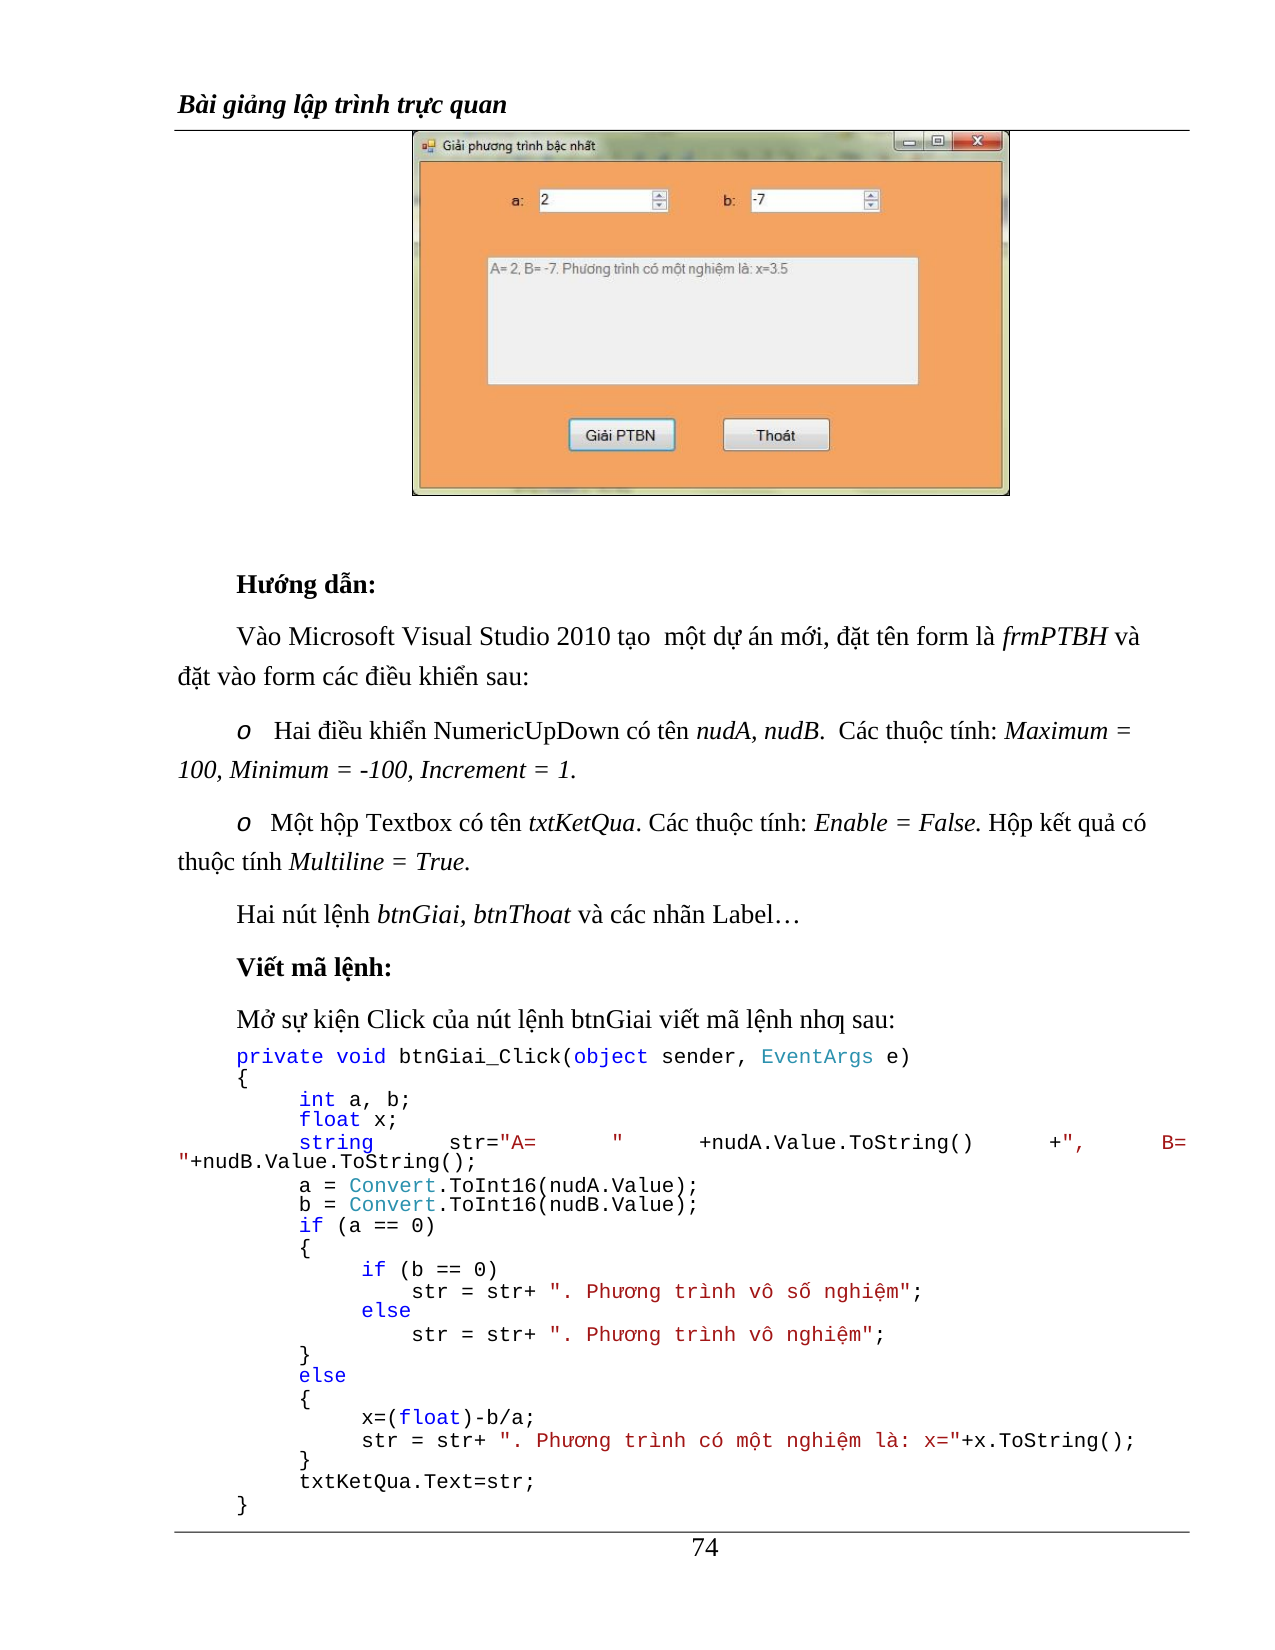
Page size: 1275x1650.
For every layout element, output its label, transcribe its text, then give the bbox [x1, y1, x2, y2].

text Hai nút lệnh btnGiai, btnThoat và các nhãn Label… [236, 898, 1239, 929]
text if (b == 0) [361, 1259, 1239, 1281]
text else [299, 1366, 349, 1387]
text private void btnGiai_Click(object sender, EventArgs e) [236, 1045, 1239, 1068]
text string str="A= " +nudA.Value.ToString() +", B= "+nudB.Value.ToString(); [177, 1132, 1187, 1175]
text { [299, 1387, 349, 1409]
text str = str+ ". Phương trình có một nghiệm là: x="+x.ToString(); [361, 1429, 1239, 1452]
text } [299, 1343, 349, 1366]
text { [236, 1068, 1239, 1088]
text } [299, 1449, 349, 1471]
list Hai điều khiển NumericUpDown có tên nudA, nudB. Các thuộc tính: Maximum = 100, Minimum = -100, Increment = 1. [177, 715, 1187, 784]
text a = Convert.ToInt16(nudA.Value); b = Convert.ToInt16(nudB.Value); if (a == 0) [299, 1175, 699, 1239]
picture [413, 131, 1009, 495]
text Vào Microsoft Visual Studio 2010 tạo một dự án mới, đặt tên form là frmPTBH và đặt vào form các điều khiển sau: [177, 620, 1163, 692]
subtitle Hướng dẫn: [236, 568, 1239, 599]
text { [299, 1239, 1239, 1259]
text str = str+ ". Phương trình vô nghiệm"; [411, 1323, 1239, 1345]
text txtKetQua.Text=str; [299, 1471, 1239, 1493]
text x=(float)-b/a; [361, 1407, 1239, 1429]
text Mở sự kiện Click của nút lệnh btnGiai viết mã lệnh nhƣ sau: [236, 1004, 1239, 1035]
list Một hộp Textbox có tên txtKetQua. Các thuộc tính: Enable = False. Hộp kết quả có thuộc tính Multiline = True. [177, 807, 1187, 876]
text } [236, 1493, 1239, 1516]
subtitle Viết mã lệnh: [236, 951, 1239, 983]
text int a, b; float x; [299, 1090, 412, 1132]
text str = str+ ". Phương trình vô số nghiệm"; else [361, 1282, 926, 1323]
